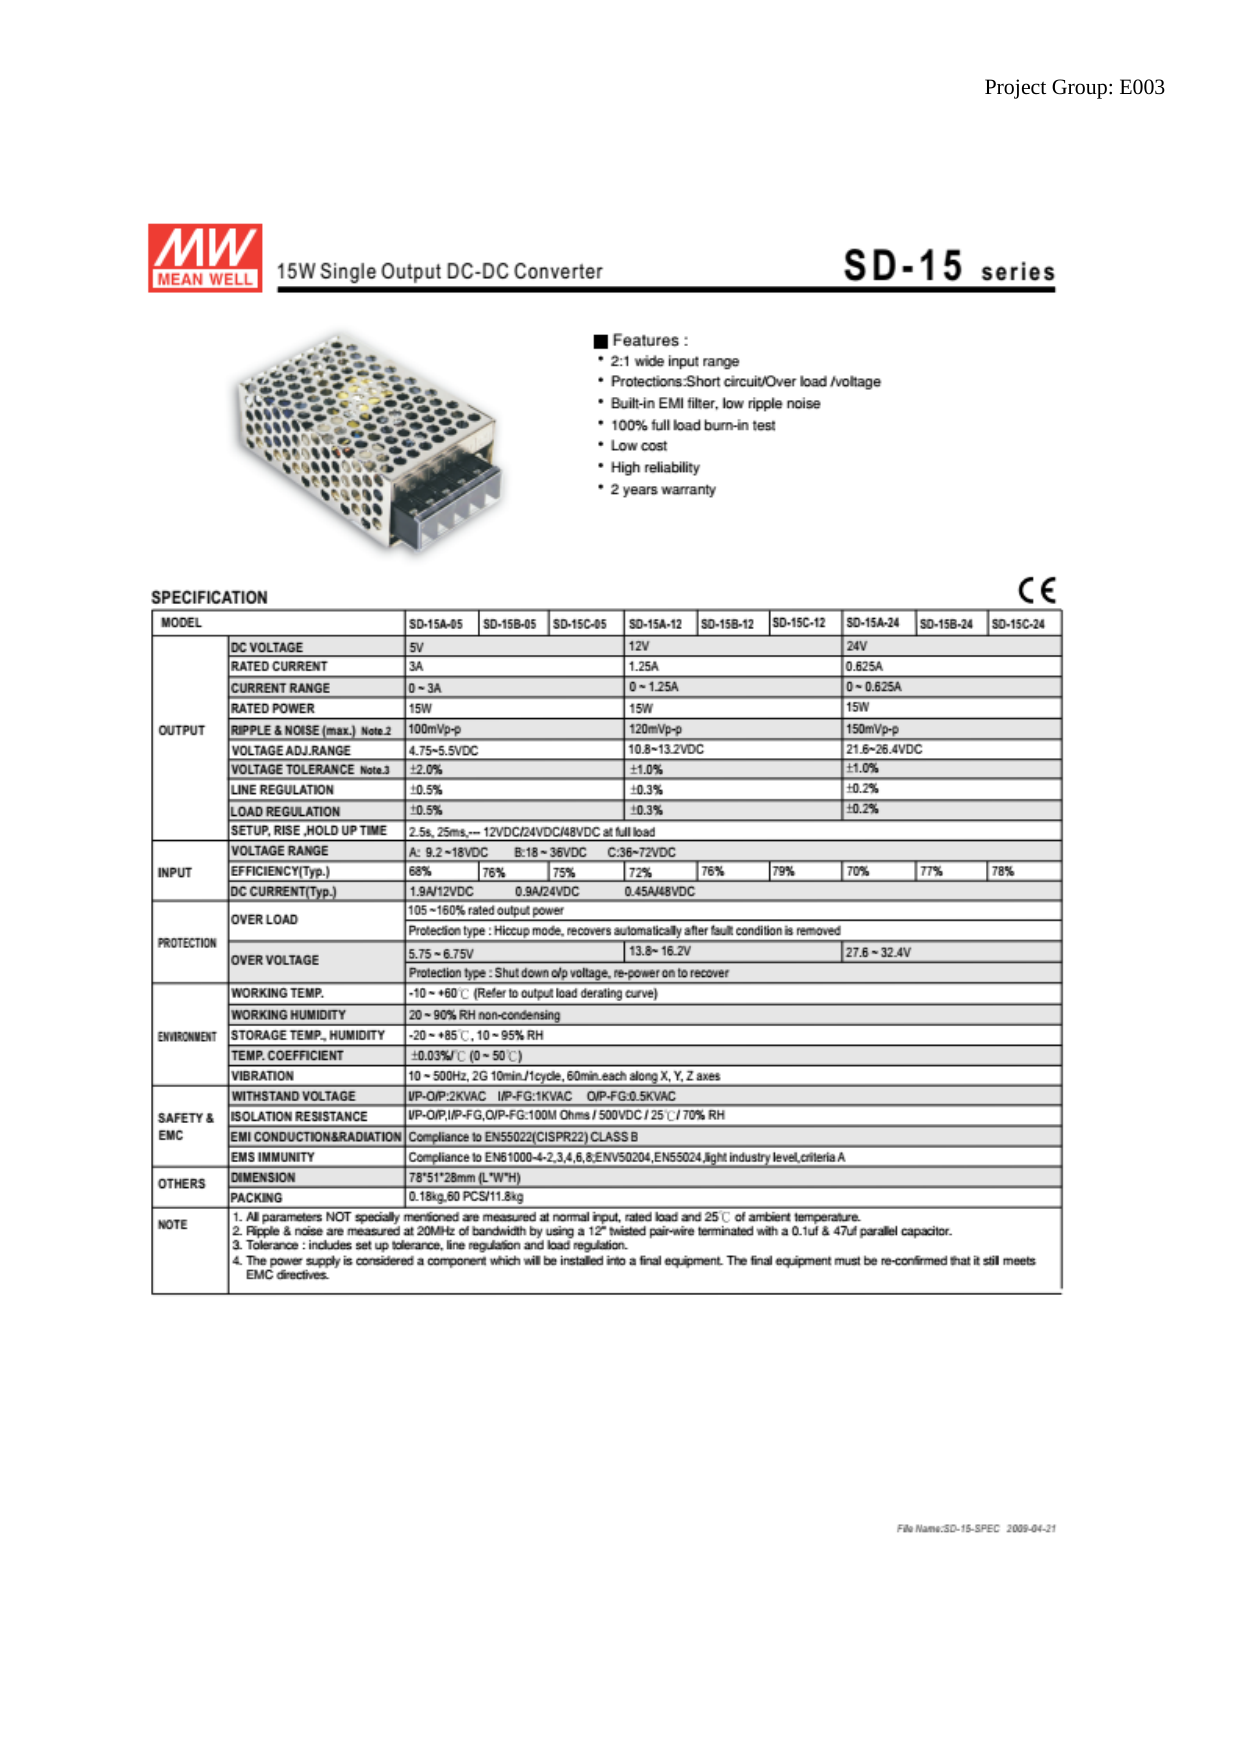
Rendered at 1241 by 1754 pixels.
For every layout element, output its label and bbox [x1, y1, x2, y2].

picture [75, 124, 1132, 1617]
